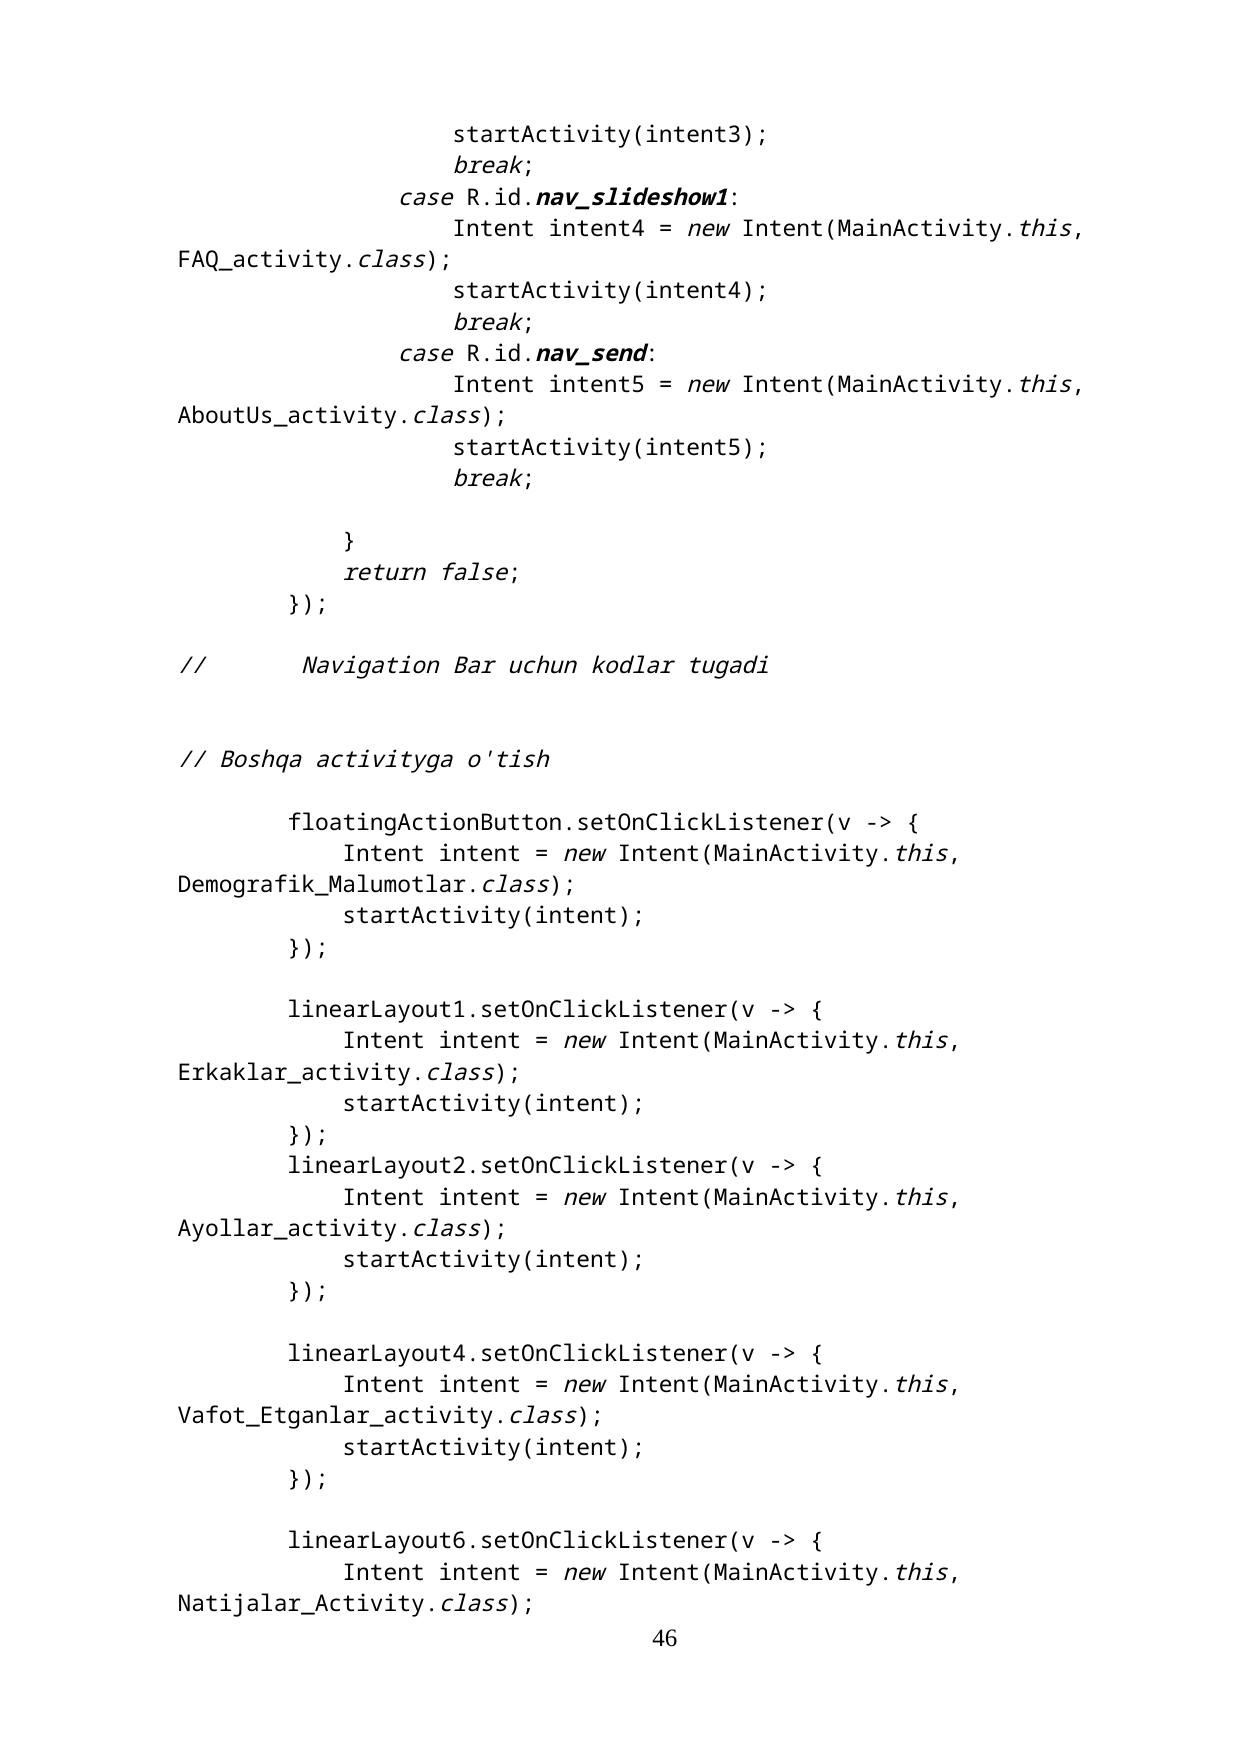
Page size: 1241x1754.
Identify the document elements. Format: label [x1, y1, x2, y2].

text [177, 118, 1152, 1618]
